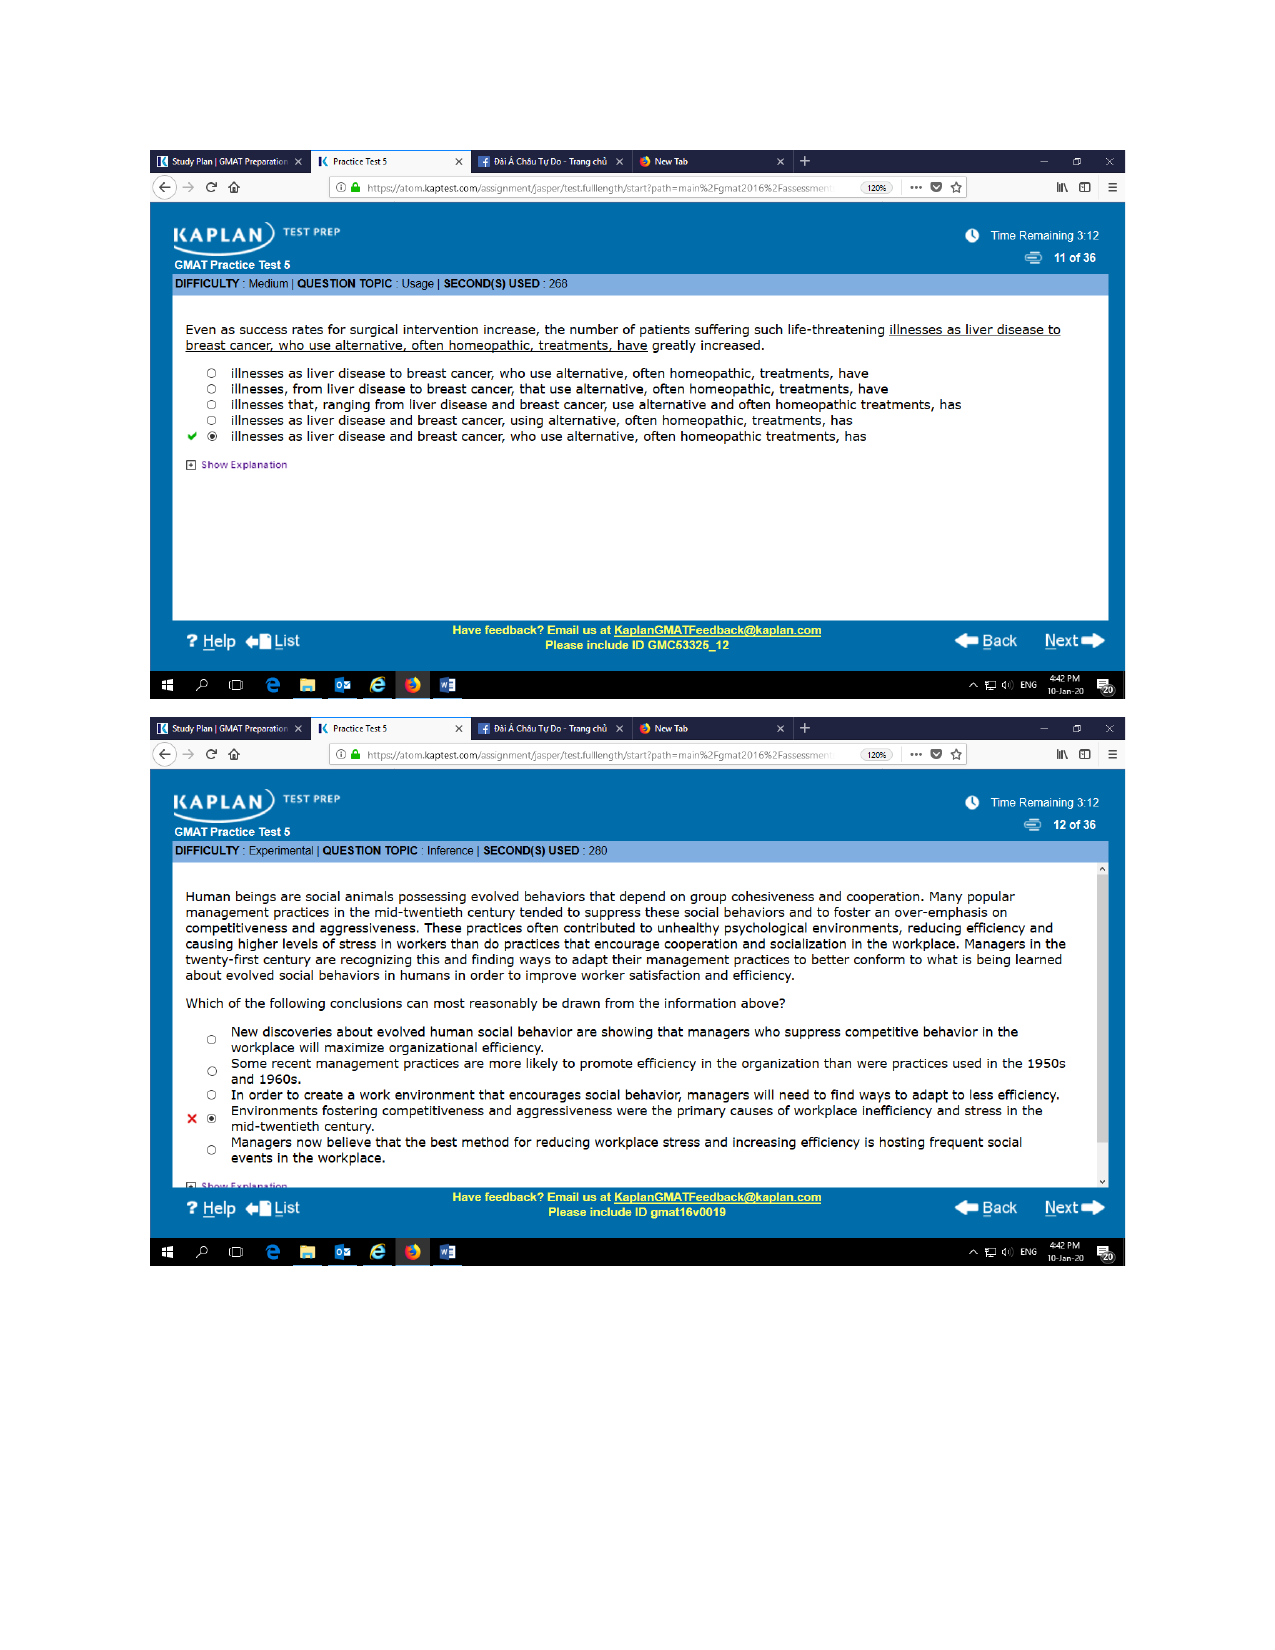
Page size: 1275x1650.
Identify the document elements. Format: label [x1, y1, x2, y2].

picture [150, 150, 1125, 699]
picture [150, 717, 1125, 1266]
